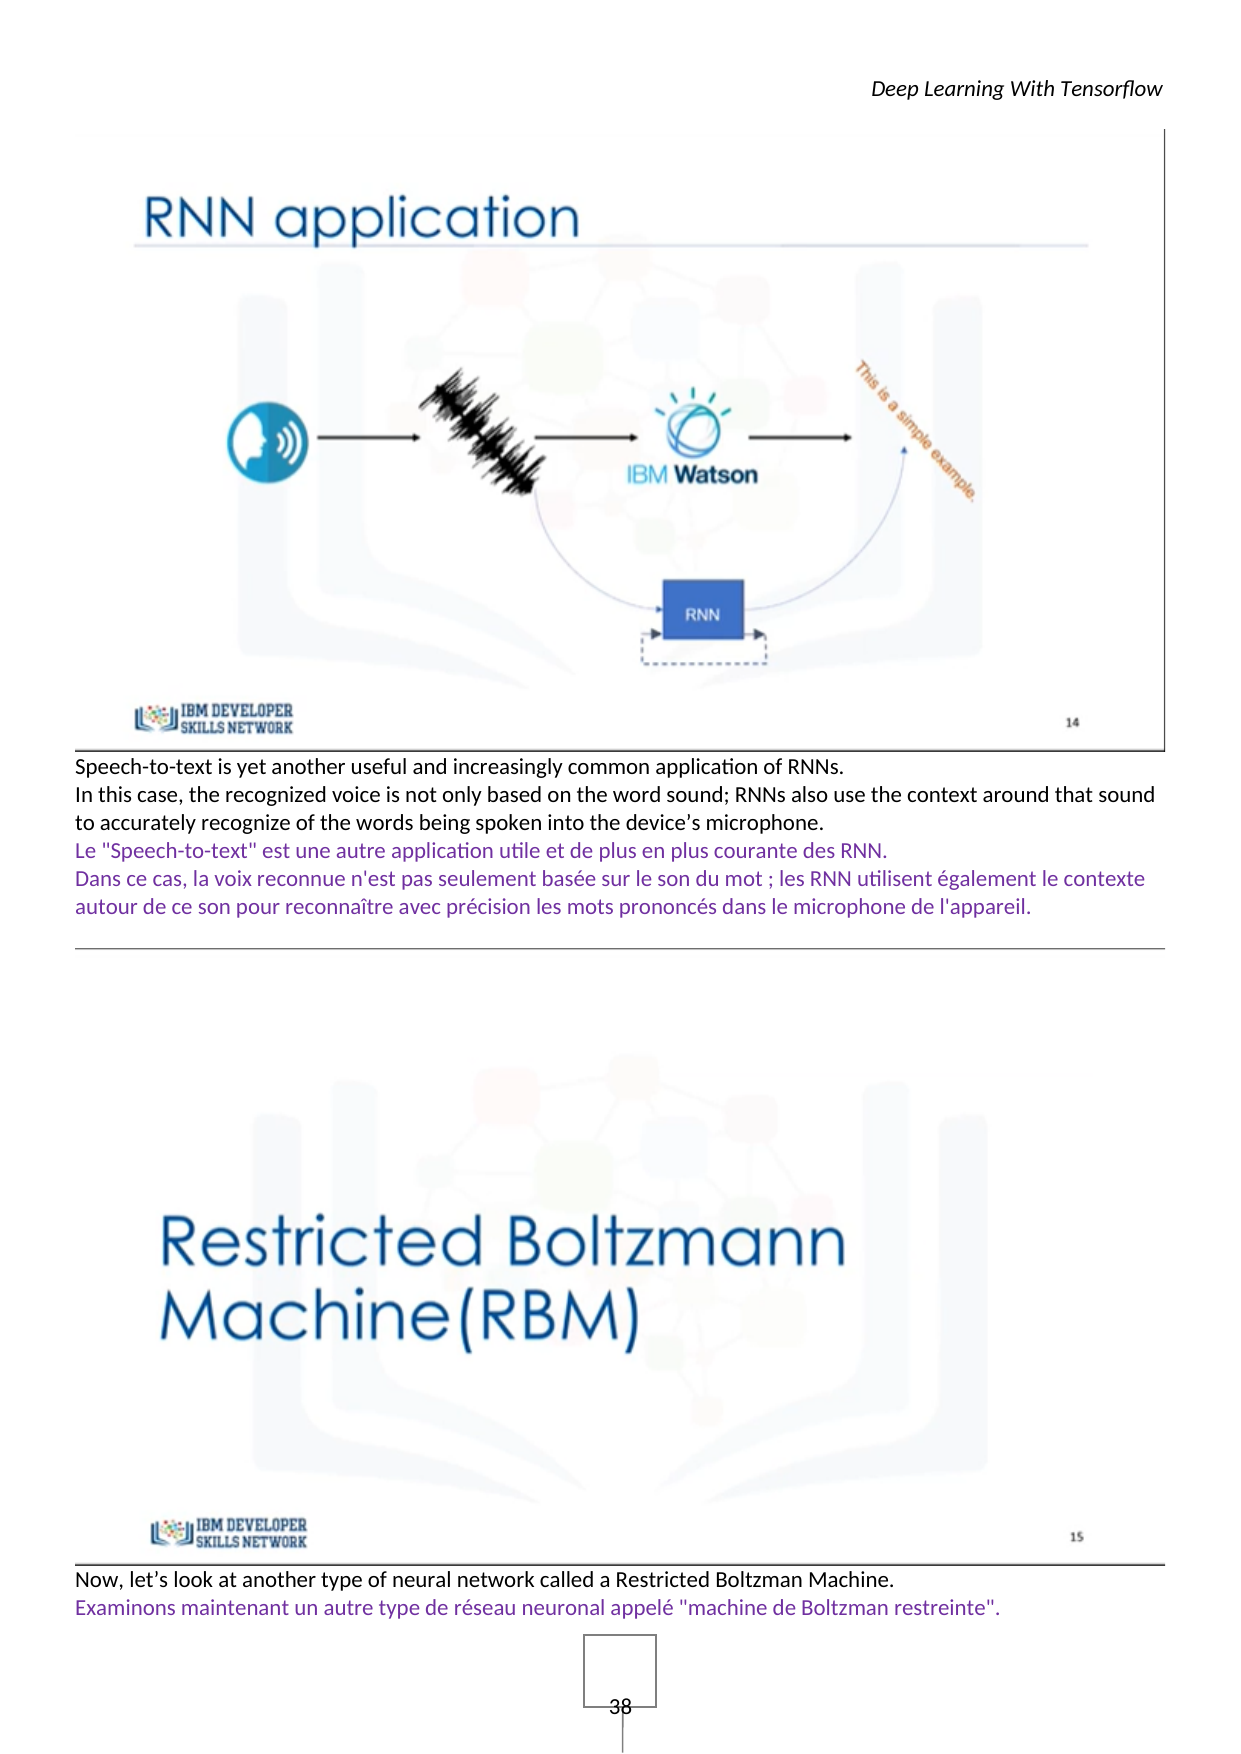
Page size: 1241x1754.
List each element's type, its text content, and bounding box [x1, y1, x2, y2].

text Now, let’s look at another type of neural network called a Restricted Boltzman Machine. [75, 1566, 1165, 1593]
text Speech-to-text is yet another useful and increasingly common application of RNNs. [75, 752, 1165, 780]
text In this case, the recognized voice is not only based on the word sound; RNNs also use the context around that sound to accurately recognize of the words being spoken into the device’s microphone. [75, 780, 1165, 836]
picture [75, 948, 1166, 1566]
text Dans ce cas, la voix reconnue n'est pas seulement basée sur le son du mot ; les RNN utilisent également le contexte autour de ce son pour reconnaître avec précision les mots prononcés dans le microphone de l'appareil. [75, 864, 1165, 920]
text Examinons maintenant un autre type de réseau neuronal appelé "machine de Boltzman restreinte". [75, 1593, 1165, 1621]
text Le "Speech-to-text" est une autre application utile et de plus en plus courante des RNN. [75, 836, 1165, 864]
picture [75, 129, 1166, 752]
